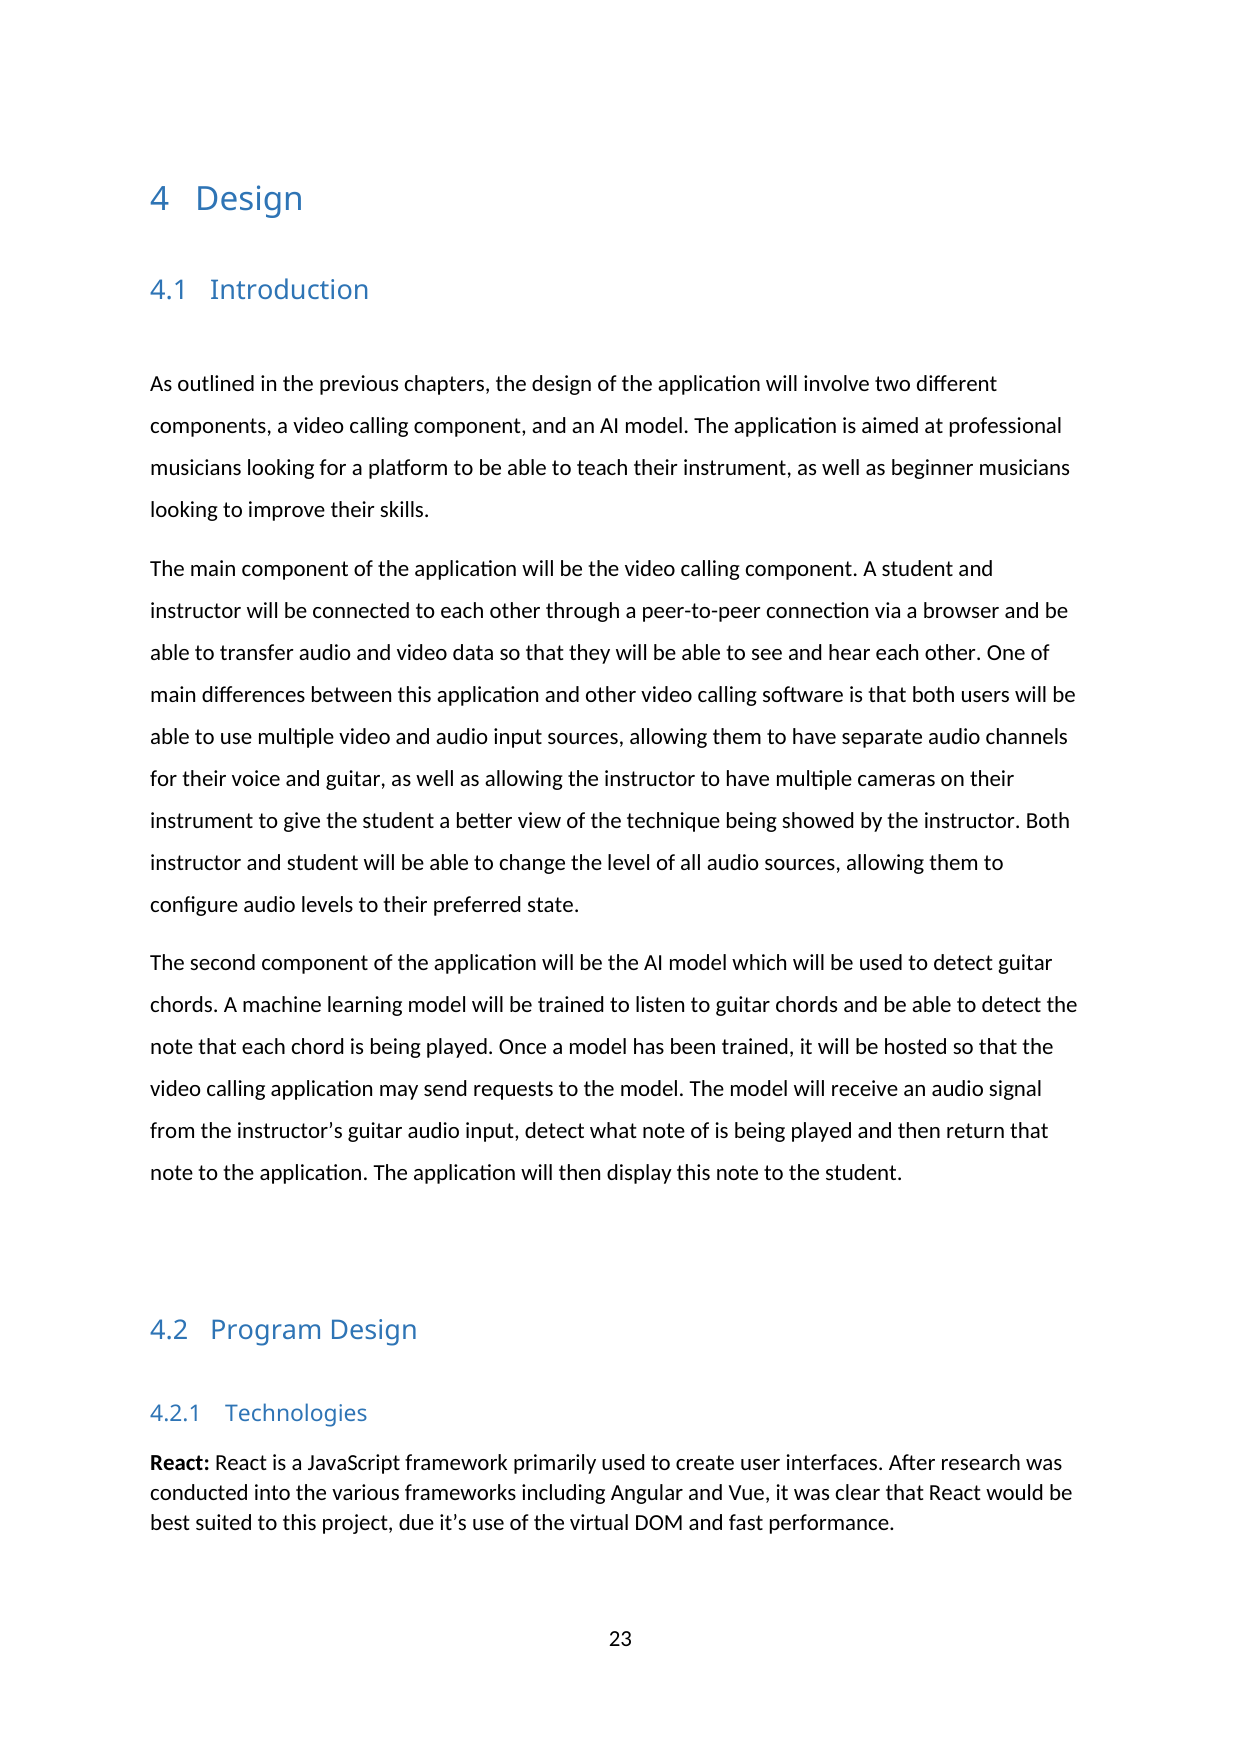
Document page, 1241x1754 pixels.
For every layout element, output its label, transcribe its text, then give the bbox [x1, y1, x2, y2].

subtitle Technologies [150, 1397, 1090, 1428]
subtitle Program Design [150, 1311, 1090, 1347]
text The main component of the application will be the video calling component. A student and instructor will be connected to each other through a peer-to-peer connection via a browser and be able to transfer audio and video data so that they will be able to see and hear each other. One of main differences between this application and other video calling software is that both users will be able to use multiple video and audio input sources, allowing them to have separate audio channels for their voice and guitar, as well as allowing the instructor to have multiple cameras on their instrument to give the student a better view of the technique being showed by the instructor. Both instructor and student will be able to change the level of all audio sources, allowing them to configure audio levels to their preferred state. [150, 554, 1090, 918]
subtitle Design [150, 175, 1090, 220]
text The second component of the application will be the AI model which will be used to detect guitar chords. A machine learning model will be trained to listen to guitar chords and be able to detect the note that each chord is being played. Once a model has been trained, it will be hosted so that the video calling application may send requests to the model. The model will receive an audio signal from the instructor’s guitar audio input, detect what note of is being played and then return that note to the application. The application will then display this note to the student. [150, 948, 1090, 1186]
subtitle Introduction [150, 271, 1090, 308]
text React: React is a JavaScript framework primarily used to create user interfaces. After research was conducted into the various frameworks including Angular and Vue, it was clear that React would be best suited to this project, due it’s use of the virtual DOM and fast performance. [150, 1448, 1090, 1536]
text As outlined in the previous chapters, the design of the application will involve two different components, a video calling component, and an AI model. The application is aimed at professional musicians looking for a platform to be able to teach their instrument, as well as beginner musicians looking to improve their skills. [150, 369, 1090, 523]
